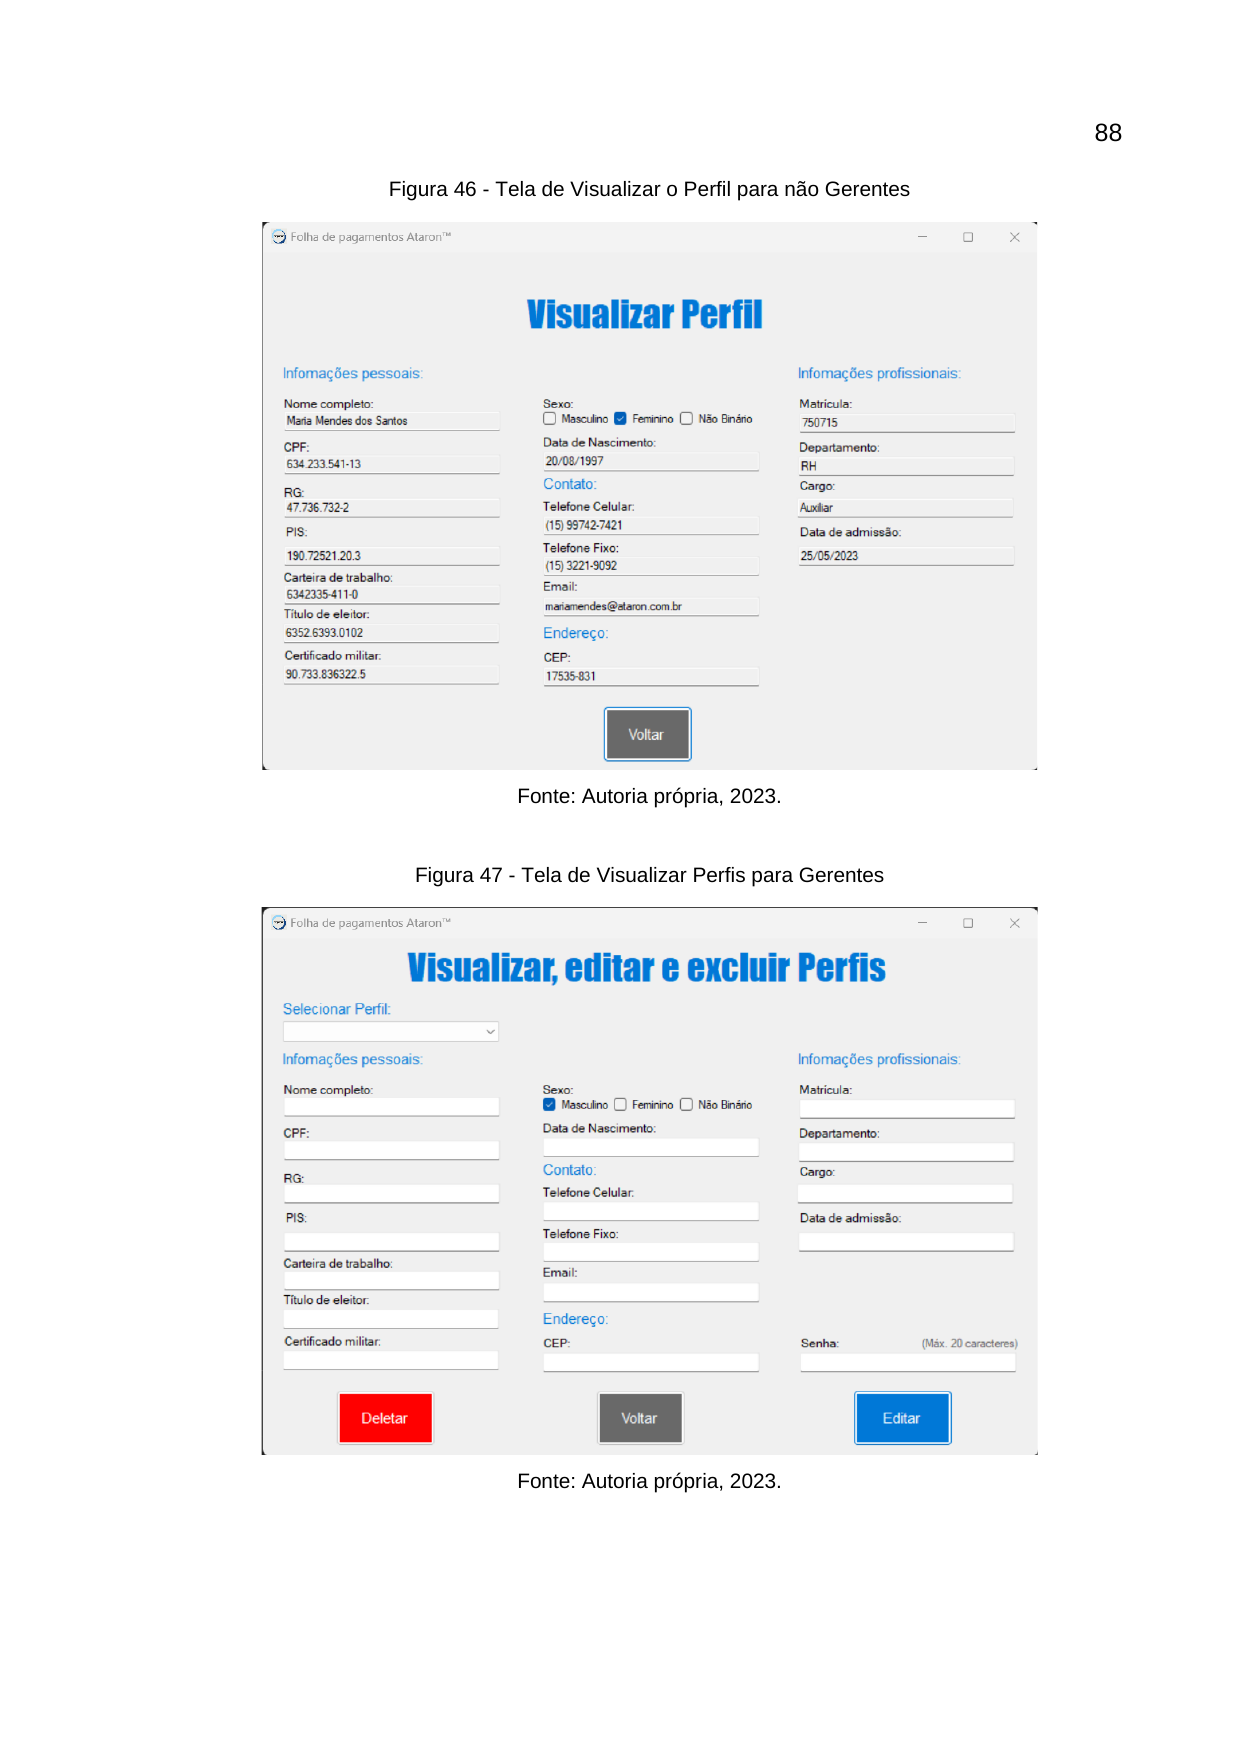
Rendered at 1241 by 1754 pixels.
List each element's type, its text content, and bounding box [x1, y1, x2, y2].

picture [261, 907, 1038, 1455]
picture [262, 222, 1038, 770]
text Figura 46 - Tela de Visualizar o Perfil para não Gerentes [177, 177, 1122, 201]
text Fonte: Autoria própria, 2023. [177, 1469, 1122, 1493]
text Fonte: Autoria própria, 2023. [177, 784, 1122, 808]
text Figura 47 - Tela de Visualizar Perfis para Gerentes [177, 863, 1122, 887]
